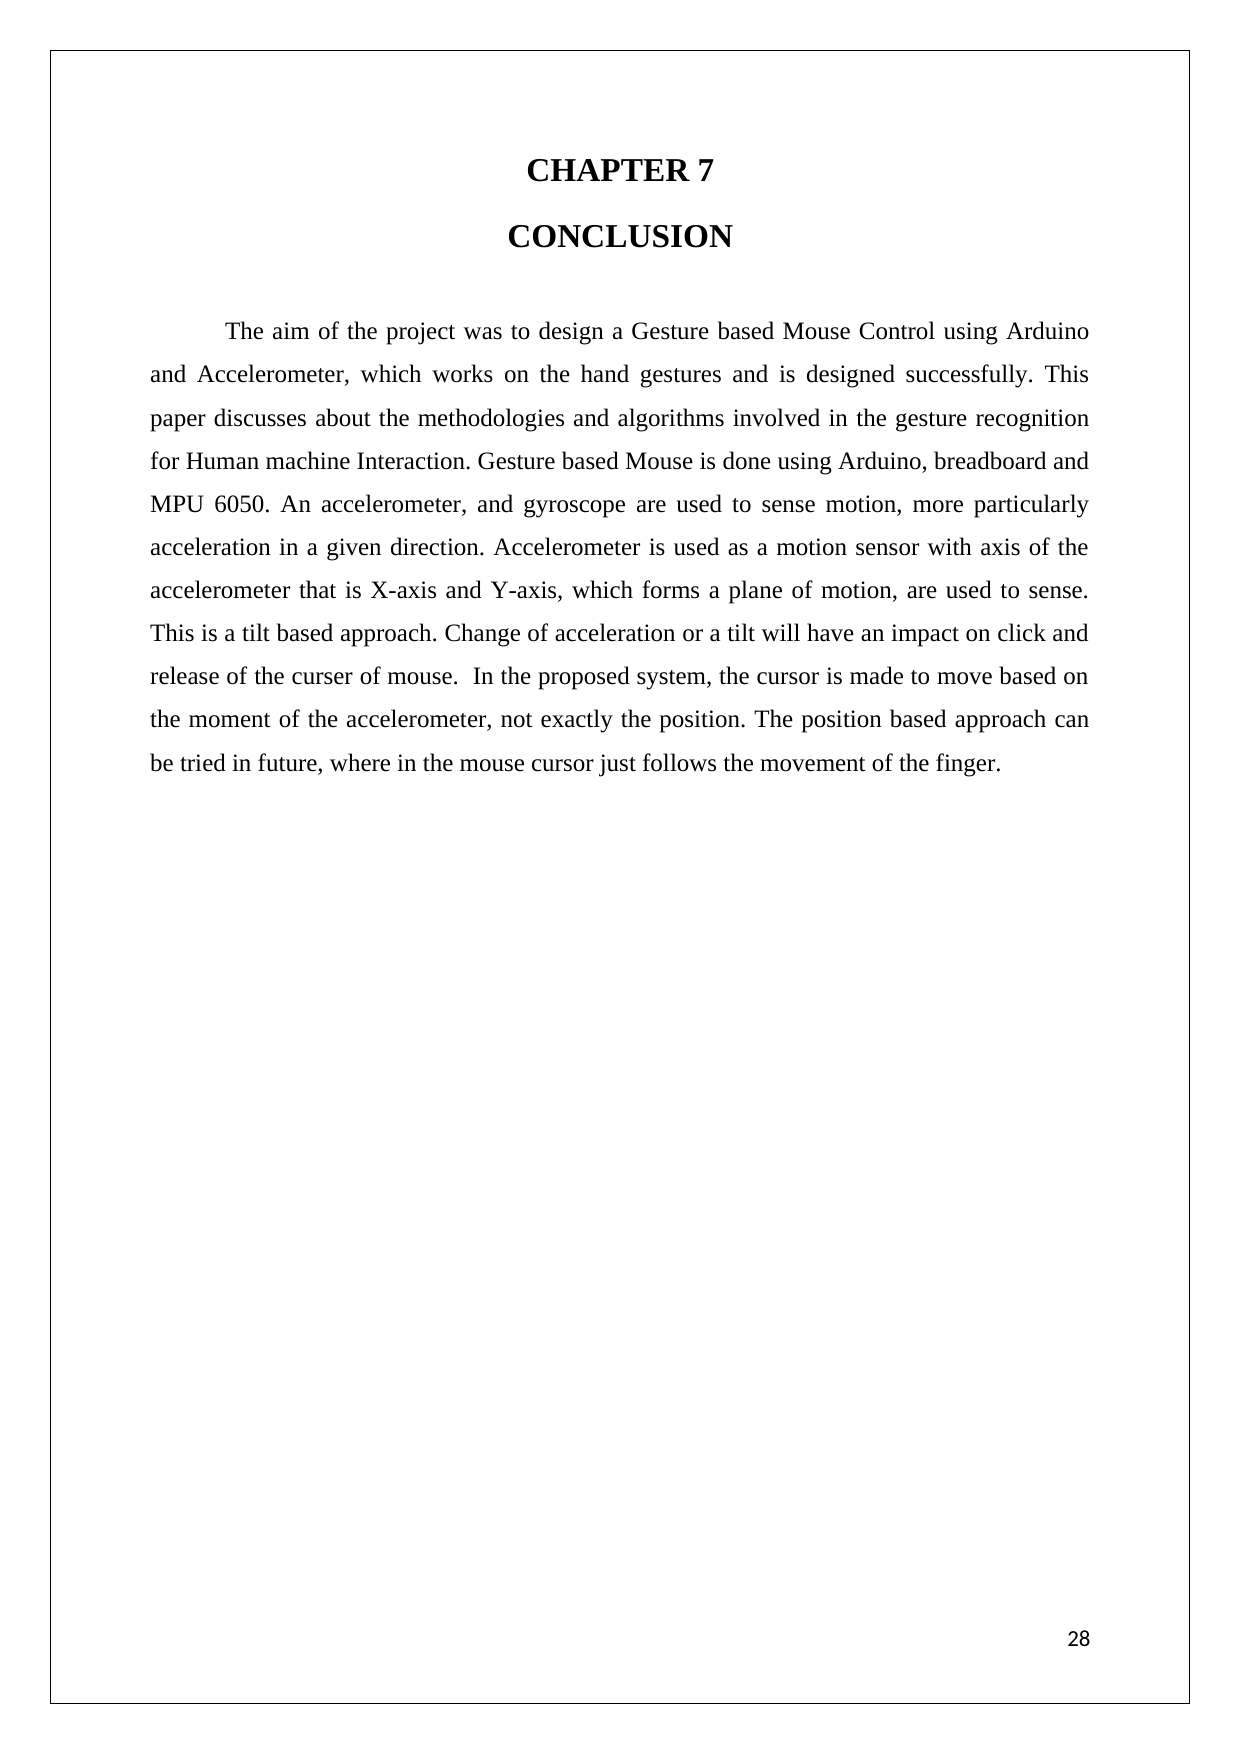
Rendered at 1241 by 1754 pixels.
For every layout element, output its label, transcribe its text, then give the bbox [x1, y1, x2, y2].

subtitle CONCLUSION [150, 216, 1090, 255]
subtitle CHAPTER 7 [150, 150, 1090, 188]
text The aim of the project was to design a Gesture based Mouse Control using Arduino and Accelerometer, which works on the hand gestures and is designed successfully. This paper discusses about the methodologies and algorithms involved in the gesture recognition for Human machine Interaction. Gesture based Mouse is done using Arduino, breadboard and MPU 6050. An accelerometer, and gyroscope are used to sense motion, more particularly acceleration in a given direction. Accelerometer is used as a motion sensor with axis of the accelerometer that is X-axis and Y-axis, which forms a plane of motion, are used to sense. This is a tilt based approach. Change of acceleration or a tilt will have an impact on click and release of the curser of mouse. In the proposed system, the cursor is made to move based on the moment of the accelerometer, not exactly the position. The position based approach can be tried in future, where in the mouse cursor just follows the movement of the finger. [150, 316, 1090, 776]
